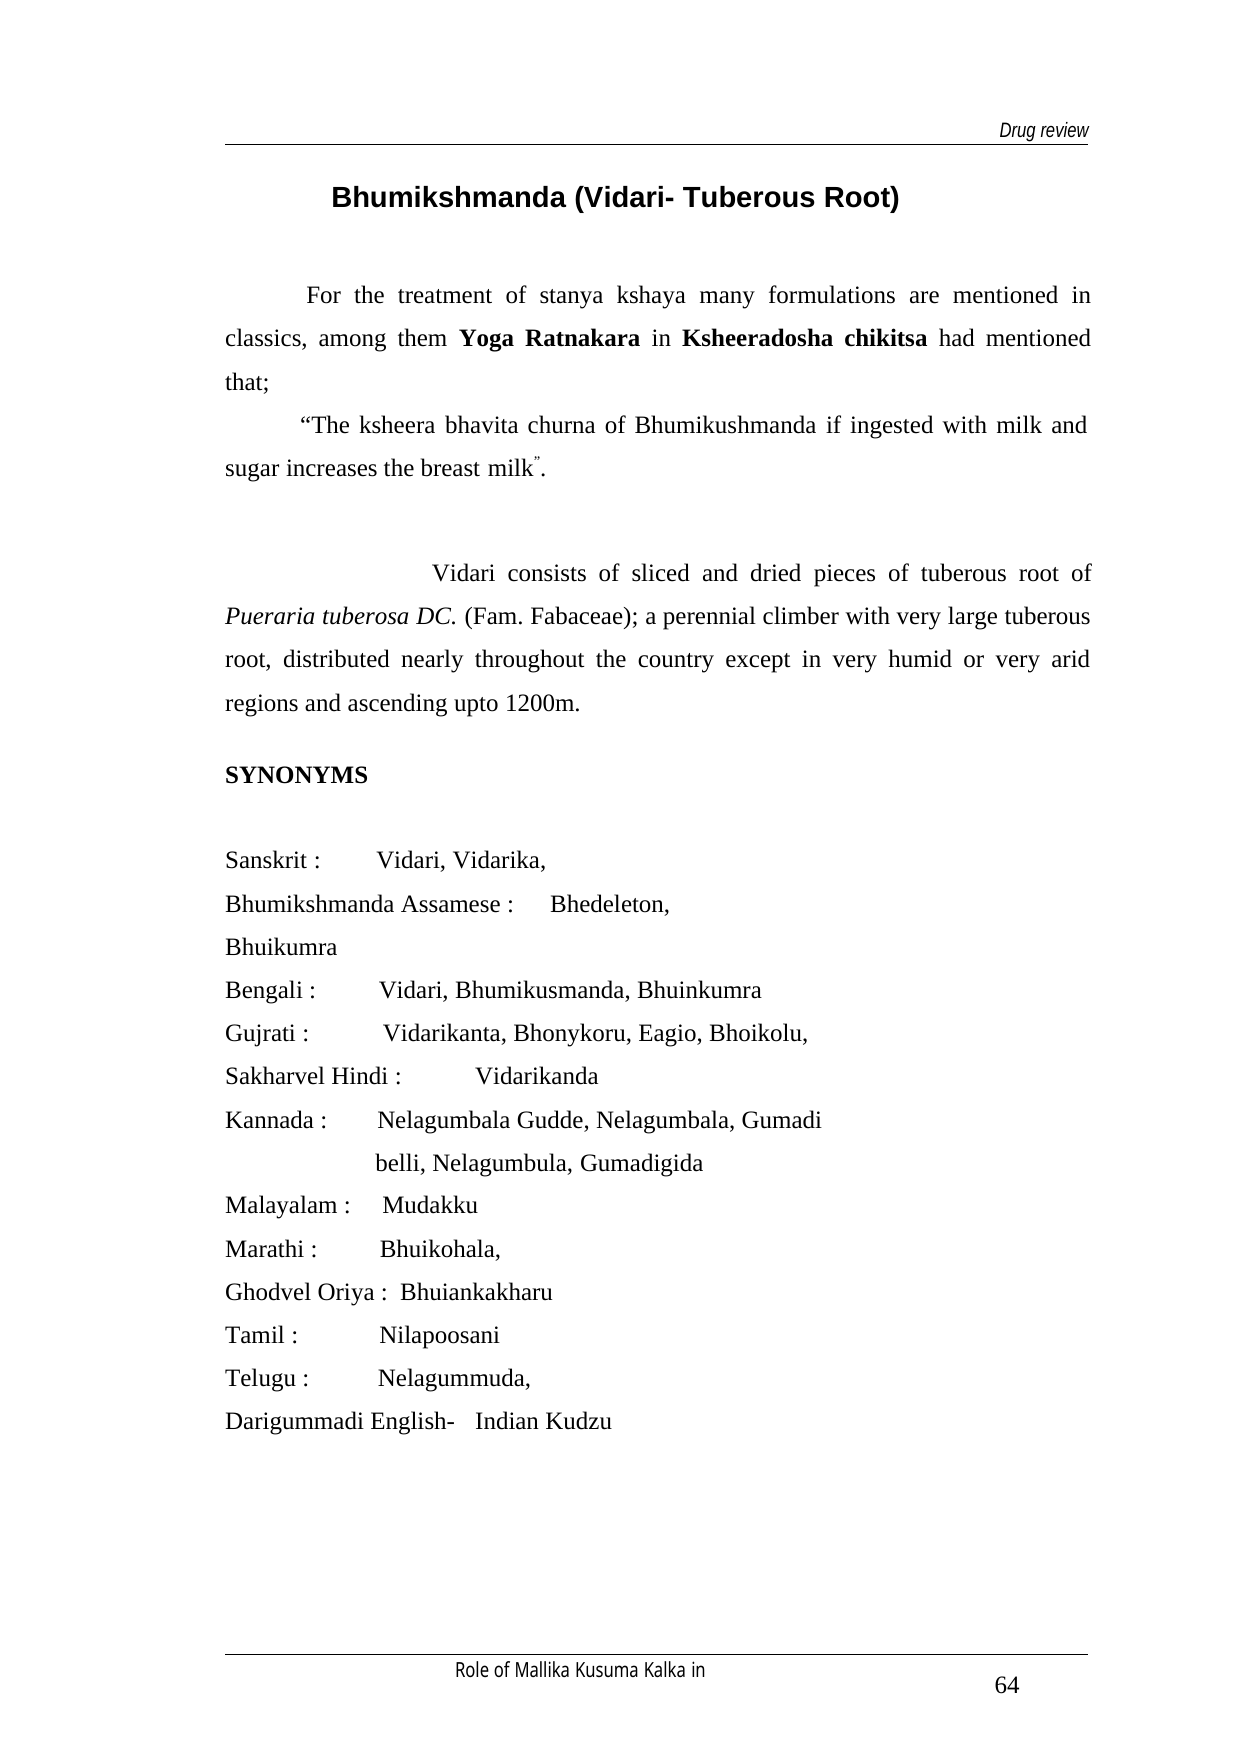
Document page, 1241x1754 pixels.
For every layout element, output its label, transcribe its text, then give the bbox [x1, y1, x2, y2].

text Kannada : Nelagumbala Gudde, Nelagumbala, Gumadi belli, Nelagumbula, Gumadigida [225, 1105, 878, 1177]
text Tamil : Nilapoosani [225, 1321, 1105, 1349]
text Telugu : Nelagummuda, Darigummadi English- Indian Kudzu [225, 1363, 676, 1435]
text Malayalam : Mudakku [225, 1191, 1105, 1219]
text Bengali : Vidari, Bhumikusmanda, Bhuinkumra [225, 976, 1105, 1004]
subtitle Bhumikshmanda (Vidari- Tuberous Root) [294, 180, 937, 213]
text Sanskrit : Vidari, Vidarika, Bhumikshmanda Assamese : Bhedeleton, Bhuikumra [225, 846, 721, 961]
text For the treatment of stanya kshaya many formulations are mentioned in classics, among them Yoga Ratnakara in Ksheeradosha chikitsa had mentioned that; [225, 280, 1091, 395]
text Vidari consists of sliced and dried pieces of tuberous root of Pueraria tuberosa DC. (Fam. Fabaceae); a perennial climber with very large tuberous root, distributed nearly throughout the country except in very humid or very arid regions and ascending upto 1200m. [225, 558, 1092, 716]
text Gujrati : Vidarikanta, Bhonykoru, Eagio, Bhoikolu, Sakharvel Hindi : Vidarikanda [225, 1018, 913, 1090]
text “The ksheera bhavita churna of Bhumikushmanda if ingested with milk and sugar increases the breast milk”. [225, 410, 1105, 482]
text Marathi : Bhuikohala, Ghodvel Oriya : Bhuiankakharu [225, 1234, 593, 1306]
subtitle SYNONYMS [225, 760, 1105, 789]
